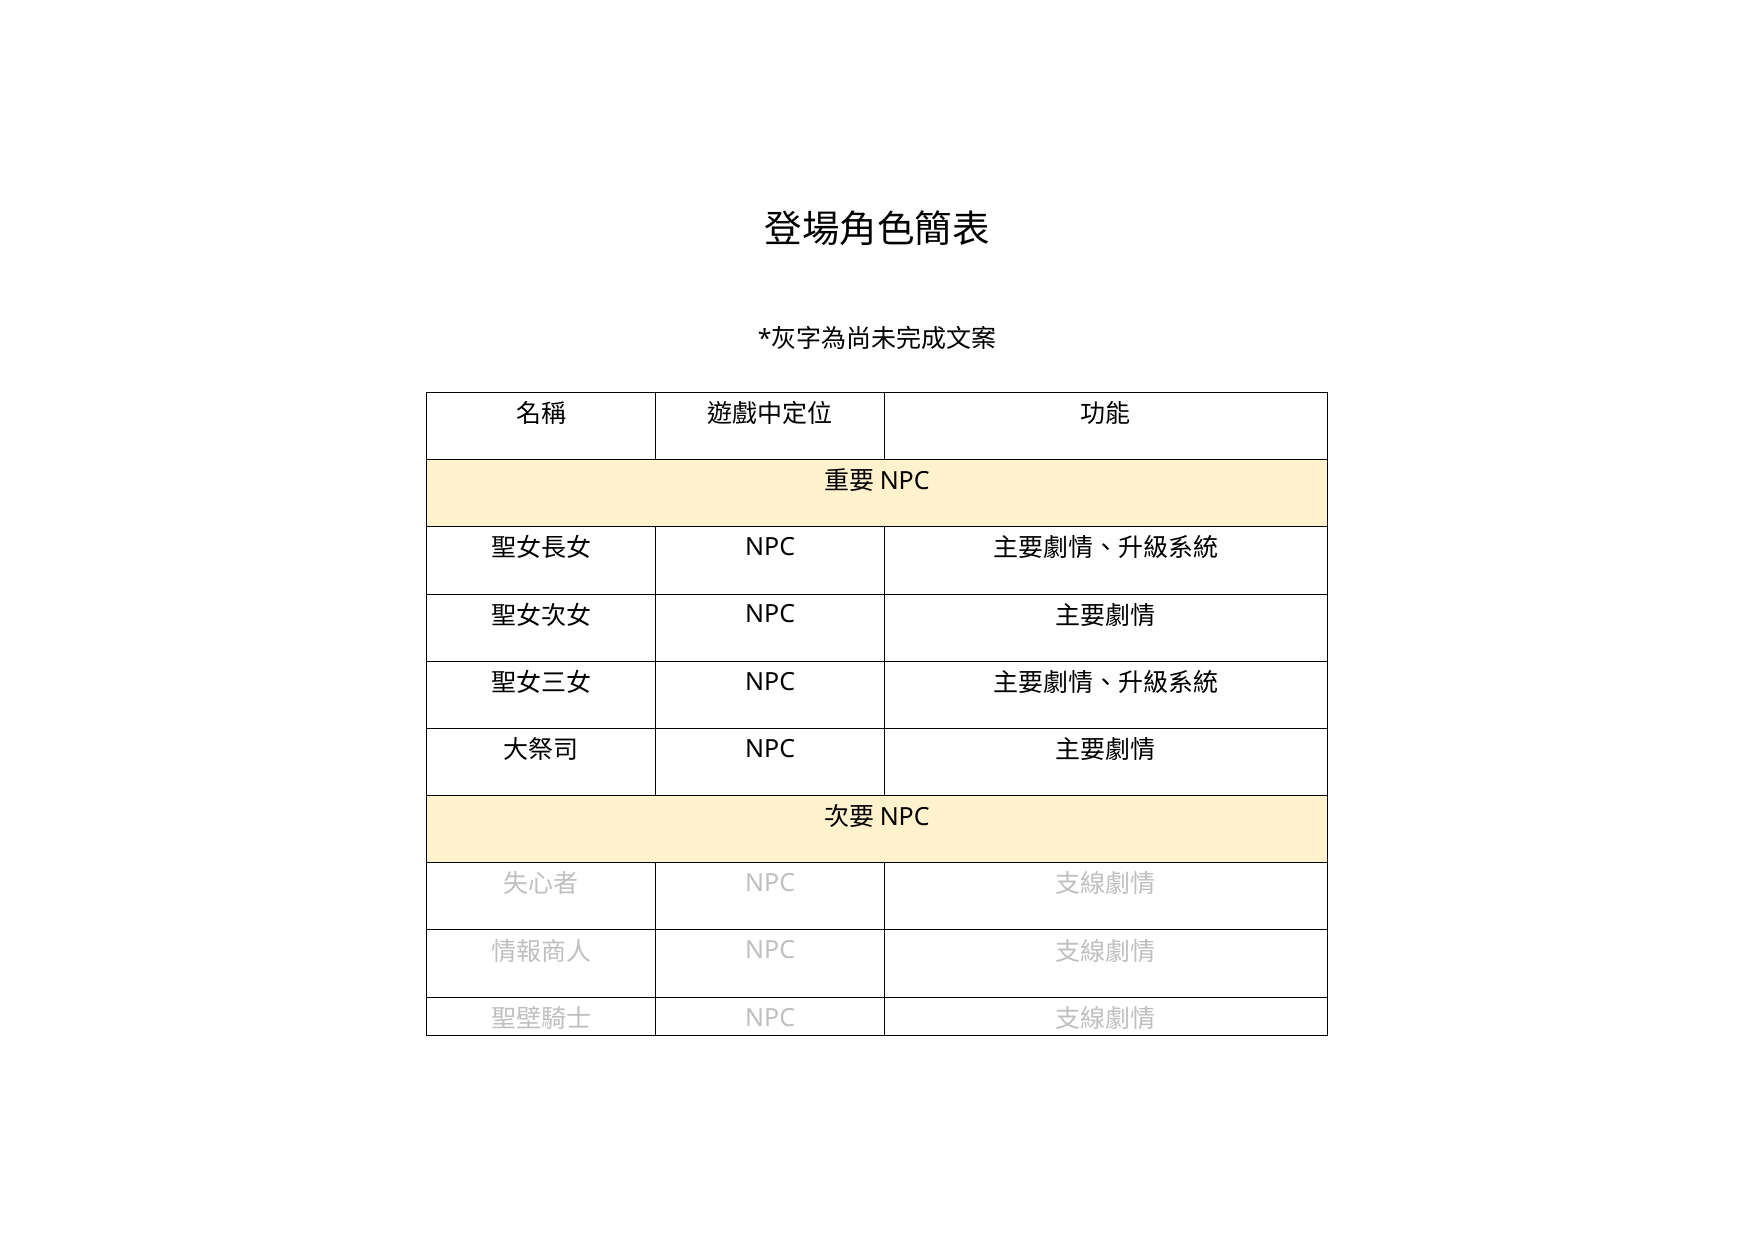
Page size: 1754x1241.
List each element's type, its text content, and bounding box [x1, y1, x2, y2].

table_cell NPC [656, 595, 884, 661]
table_header 名稱 [427, 393, 655, 459]
table_cell NPC [656, 998, 884, 1035]
table_cell 支線劇情 [885, 863, 1327, 929]
table_cell NPC [656, 863, 884, 929]
table_cell NPC [656, 662, 884, 728]
table_cell 聖壁騎士 [427, 998, 655, 1035]
table_header 功能 [885, 393, 1327, 459]
table_cell 支線劇情 [885, 930, 1327, 997]
table_cell 失心者 [427, 863, 655, 929]
table_cell 主要劇情 [885, 595, 1327, 661]
table_cell 重要NPC [427, 460, 1327, 526]
table_cell 聖女次女 [427, 595, 655, 661]
table_cell 主要劇情、升級系統 [885, 662, 1327, 728]
table_cell 主要劇情、升級系統 [885, 527, 1327, 593]
table_cell 次要NPC [427, 796, 1327, 862]
table_cell 情報商人 [427, 930, 655, 997]
table_cell 聖女三女 [427, 662, 655, 728]
text 登場角色簡表 [150, 189, 1604, 264]
table_cell NPC [656, 527, 884, 593]
table_cell 支線劇情 [885, 998, 1327, 1035]
table_cell 聖女長女 [427, 527, 655, 593]
table_cell 大祭司 [427, 729, 655, 795]
table_cell NPC [656, 729, 884, 795]
table_cell NPC [656, 930, 884, 997]
text *灰字為尚未完成文案 [150, 318, 1604, 356]
table_cell 主要劇情 [885, 729, 1327, 795]
table_header 遊戲中定位 [656, 393, 884, 459]
